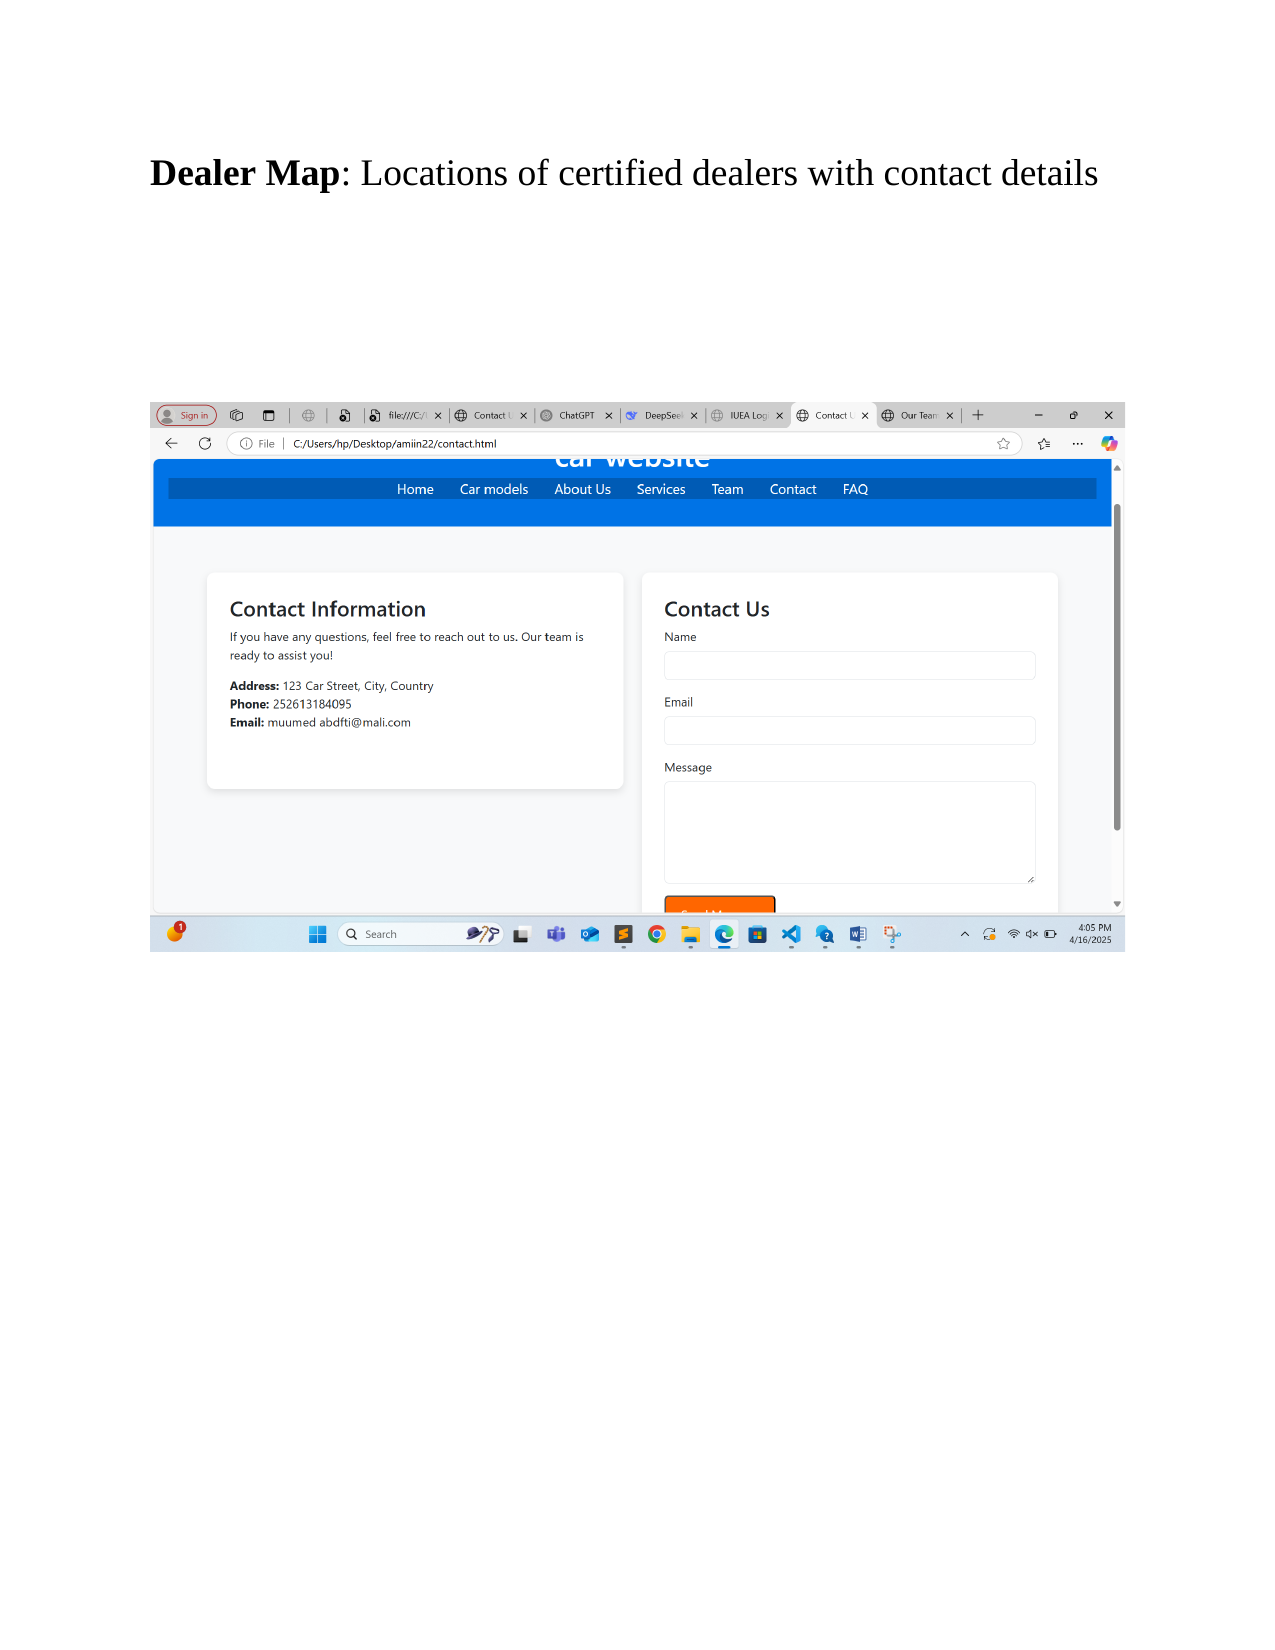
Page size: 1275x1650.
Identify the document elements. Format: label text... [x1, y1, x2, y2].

text Dealer Map: Locations of certified dealers with contact details [150, 150, 1125, 193]
picture [150, 402, 1125, 952]
